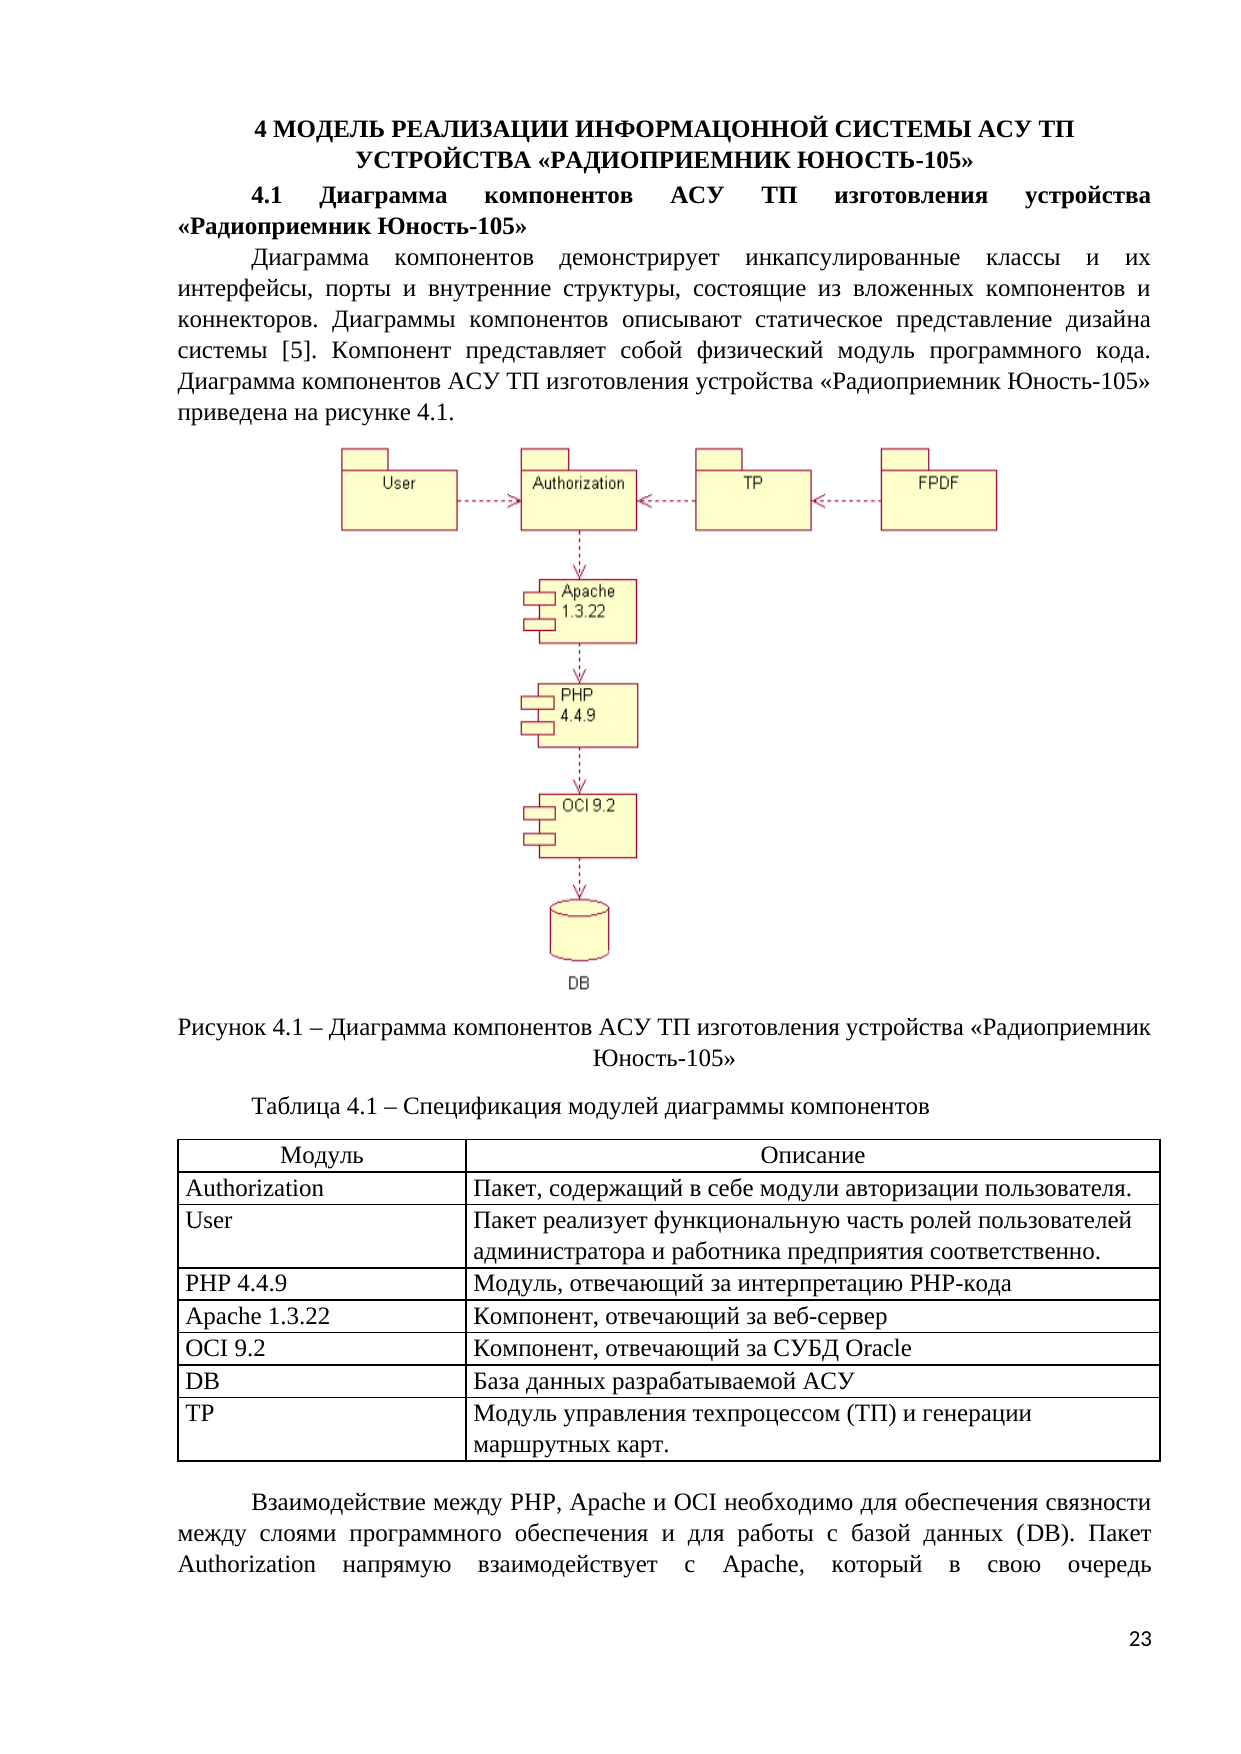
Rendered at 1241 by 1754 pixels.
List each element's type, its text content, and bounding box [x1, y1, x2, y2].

table_cell Пакет, содержащий в себе модули авторизации пользователя. [467, 1173, 1159, 1203]
table_cell Компонент, отвечающий за СУБД Oracle [467, 1333, 1159, 1364]
table_cell Компонент, отвечающий за веб-сервер [467, 1301, 1159, 1332]
table_cell Модуль, отвечающий за интерпретацию PHP-кода [467, 1269, 1159, 1299]
text Таблица 4.1 – Спецификация модулей диаграммы компонентов [177, 1091, 1152, 1120]
table_header Описание [467, 1140, 1159, 1171]
table_cell PHP 4.4.9 [179, 1269, 465, 1299]
table_cell База данных разрабатываемой АСУ [467, 1366, 1159, 1397]
table_cell Пакет реализует функциональную часть ролей пользователей администратора и работника предприятия соответственно. [467, 1205, 1159, 1267]
table_cell User [179, 1205, 465, 1267]
table_cell Authorization [179, 1173, 465, 1203]
picture [322, 445, 1007, 994]
table_cell DB [179, 1366, 465, 1397]
table_cell Apache 1.3.22 [179, 1301, 465, 1332]
subtitle 4 МОДЕЛЬ РЕАЛИЗАЦИИ ИНФОРМАЦОННОЙ СИСТЕМЫ АСУ ТП УСТРОЙСТВА «РАДИОПРИЕМНИК ЮНОСТЬ-105» [177, 114, 1152, 173]
text Рисунок 4.1 – Диаграмма компонентов АСУ ТП изготовления устройства «Радиоприемник Юность-105» [177, 1012, 1152, 1072]
subtitle 4.1 Диаграмма компонентов АСУ ТП изготовления устройства «Радиоприемник Юность-105» [177, 180, 1152, 240]
table_cell OCI 9.2 [179, 1333, 465, 1364]
table_cell Модуль управления техпроцессом (ТП) и генерации маршрутных карт. [467, 1398, 1159, 1460]
text Диаграмма компонентов демонстрирует инкапсулированные классы и их интерфейсы, порты и внутренние структуры, состоящие из вложенных компонентов и коннекторов. Диаграммы компонентов описывают статическое представление дизайна системы [5]. Компонент представляет собой физический модуль программного кода. Диаграмма компонентов АСУ ТП изготовления устройства «Радиоприемник Юность-105» приведена на рисунке 4.1. [177, 242, 1152, 426]
table_header Модуль [179, 1140, 465, 1171]
table_cell TP [179, 1398, 465, 1460]
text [177, 1487, 1152, 1577]
